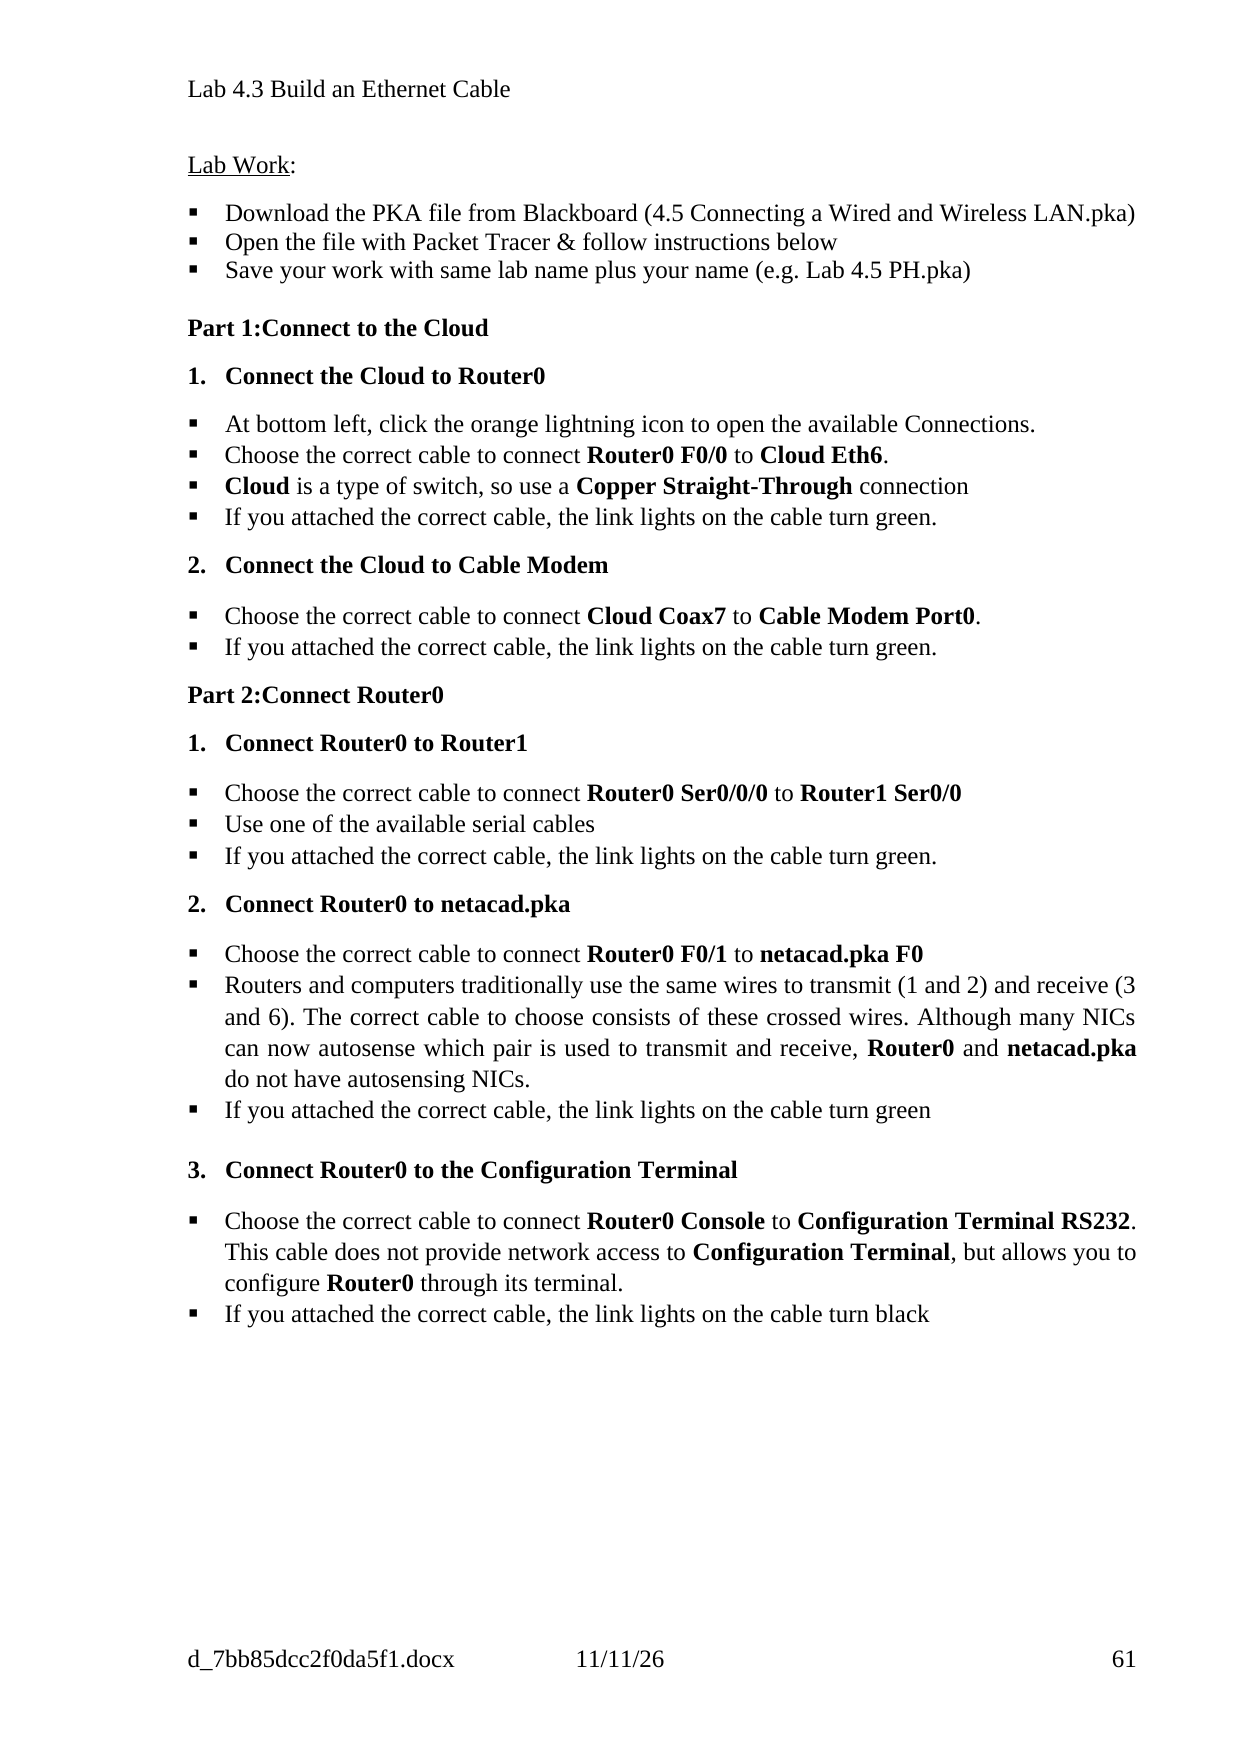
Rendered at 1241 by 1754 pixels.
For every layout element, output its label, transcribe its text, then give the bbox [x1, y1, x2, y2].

list Choose the correct cable to connect Cloud Coax7 to Cable Modem Port0. [187, 598, 1137, 629]
list Choose the correct cable to connect Router0 F0/1 to netacad.pka F0 [187, 937, 1137, 968]
list If you attached the correct cable, the link lights on the cable turn green. [187, 838, 1137, 869]
list Open the file with Packet Tracer & follow instructions below [187, 227, 1137, 255]
list If you attached the correct cable, the link lights on the cable turn green [187, 1093, 1137, 1124]
list Download the PKA file from Blackboard (4.5 Connecting a Wired and Wireless LAN.pka) [187, 198, 1137, 227]
text Part 2:Connect Router0 [187, 680, 1137, 709]
list Save your work with same lab name plus your name (e.g. Lab 4.5 PH.pka) [187, 255, 1137, 284]
list At bottom left, click the orange lightning icon to open the available Connections. [187, 409, 1137, 437]
list Connect Router0 to Router1 [187, 728, 1137, 757]
list If you attached the correct cable, the link lights on the cable turn green. [187, 629, 1137, 661]
text Part 1:Connect to the Cloud [187, 313, 1137, 342]
list Cloud is a type of switch, so use a Copper Straight-Through connection [187, 469, 1137, 500]
list Choose the correct cable to connect Router0 F0/0 to Cloud Eth6. [187, 437, 1137, 469]
list Connect Router0 to netacad.pka [187, 889, 1137, 917]
list Connect the Cloud to Cable Modem [187, 550, 1137, 579]
list If you attached the correct cable, the link lights on the cable turn black [187, 1297, 1137, 1328]
list Connect Router0 to the Configuration Terminal [187, 1155, 1137, 1184]
list Choose the correct cable to connect Router0 Console to Configuration Terminal RS232. This cable does not provide network access to Configuration Terminal, but allows you to configure Router0 through its terminal. [187, 1203, 1137, 1297]
text Lab Work: [187, 150, 1137, 179]
list Routers and computers traditionally use the same wires to transmit (1 and 2) and receive (3 and 6). The correct cable to choose consists of these crossed wires. Although many NICs can now autosense which pair is used to transmit and receive, Router0 and netacad.pka do not have autosensing NICs. [187, 968, 1137, 1093]
list Connect the Cloud to Router0 [187, 361, 1137, 389]
list Choose the correct cable to connect Router0 Ser0/0/0 to Router1 Ser0/0 [187, 776, 1137, 807]
list Use one of the available serial cables [187, 807, 1137, 838]
list If you attached the correct cable, the link lights on the cable turn green. [187, 500, 1137, 531]
